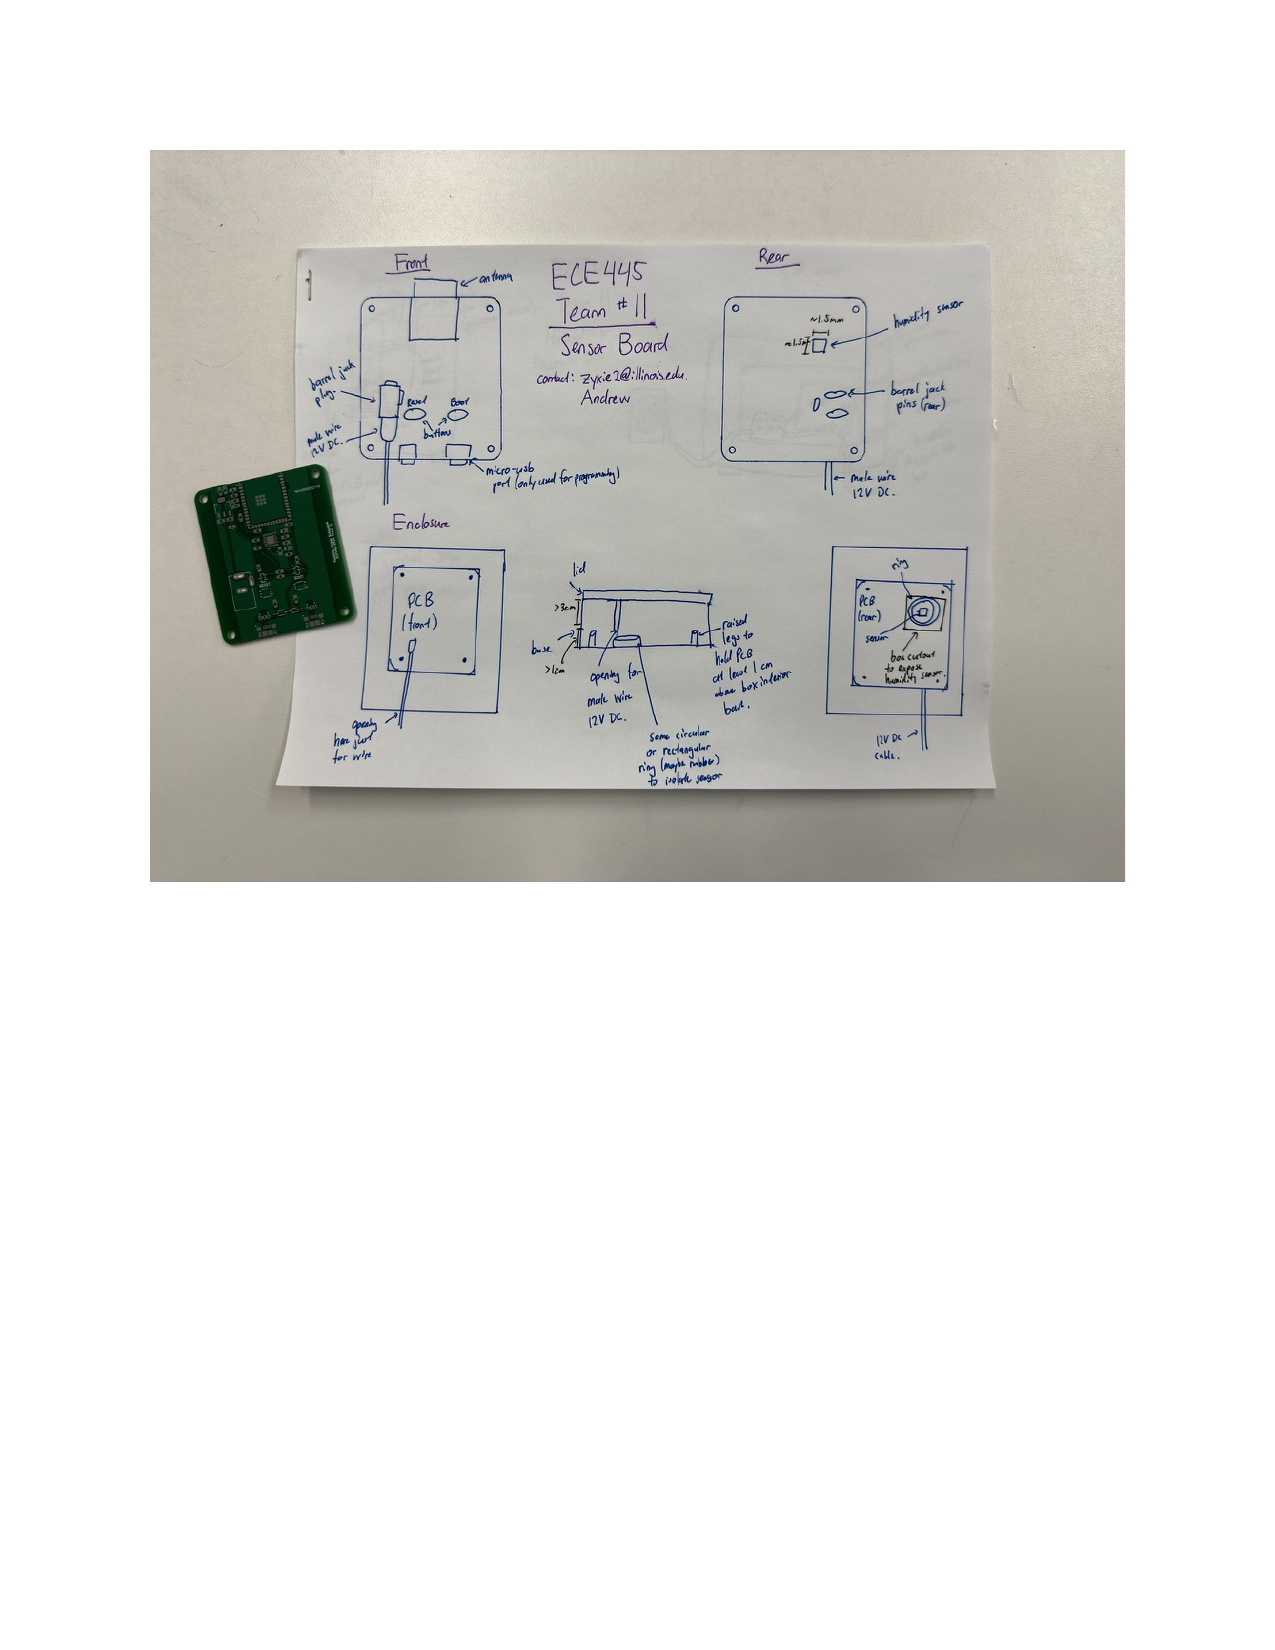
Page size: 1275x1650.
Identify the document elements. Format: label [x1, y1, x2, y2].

picture [150, 150, 1125, 882]
